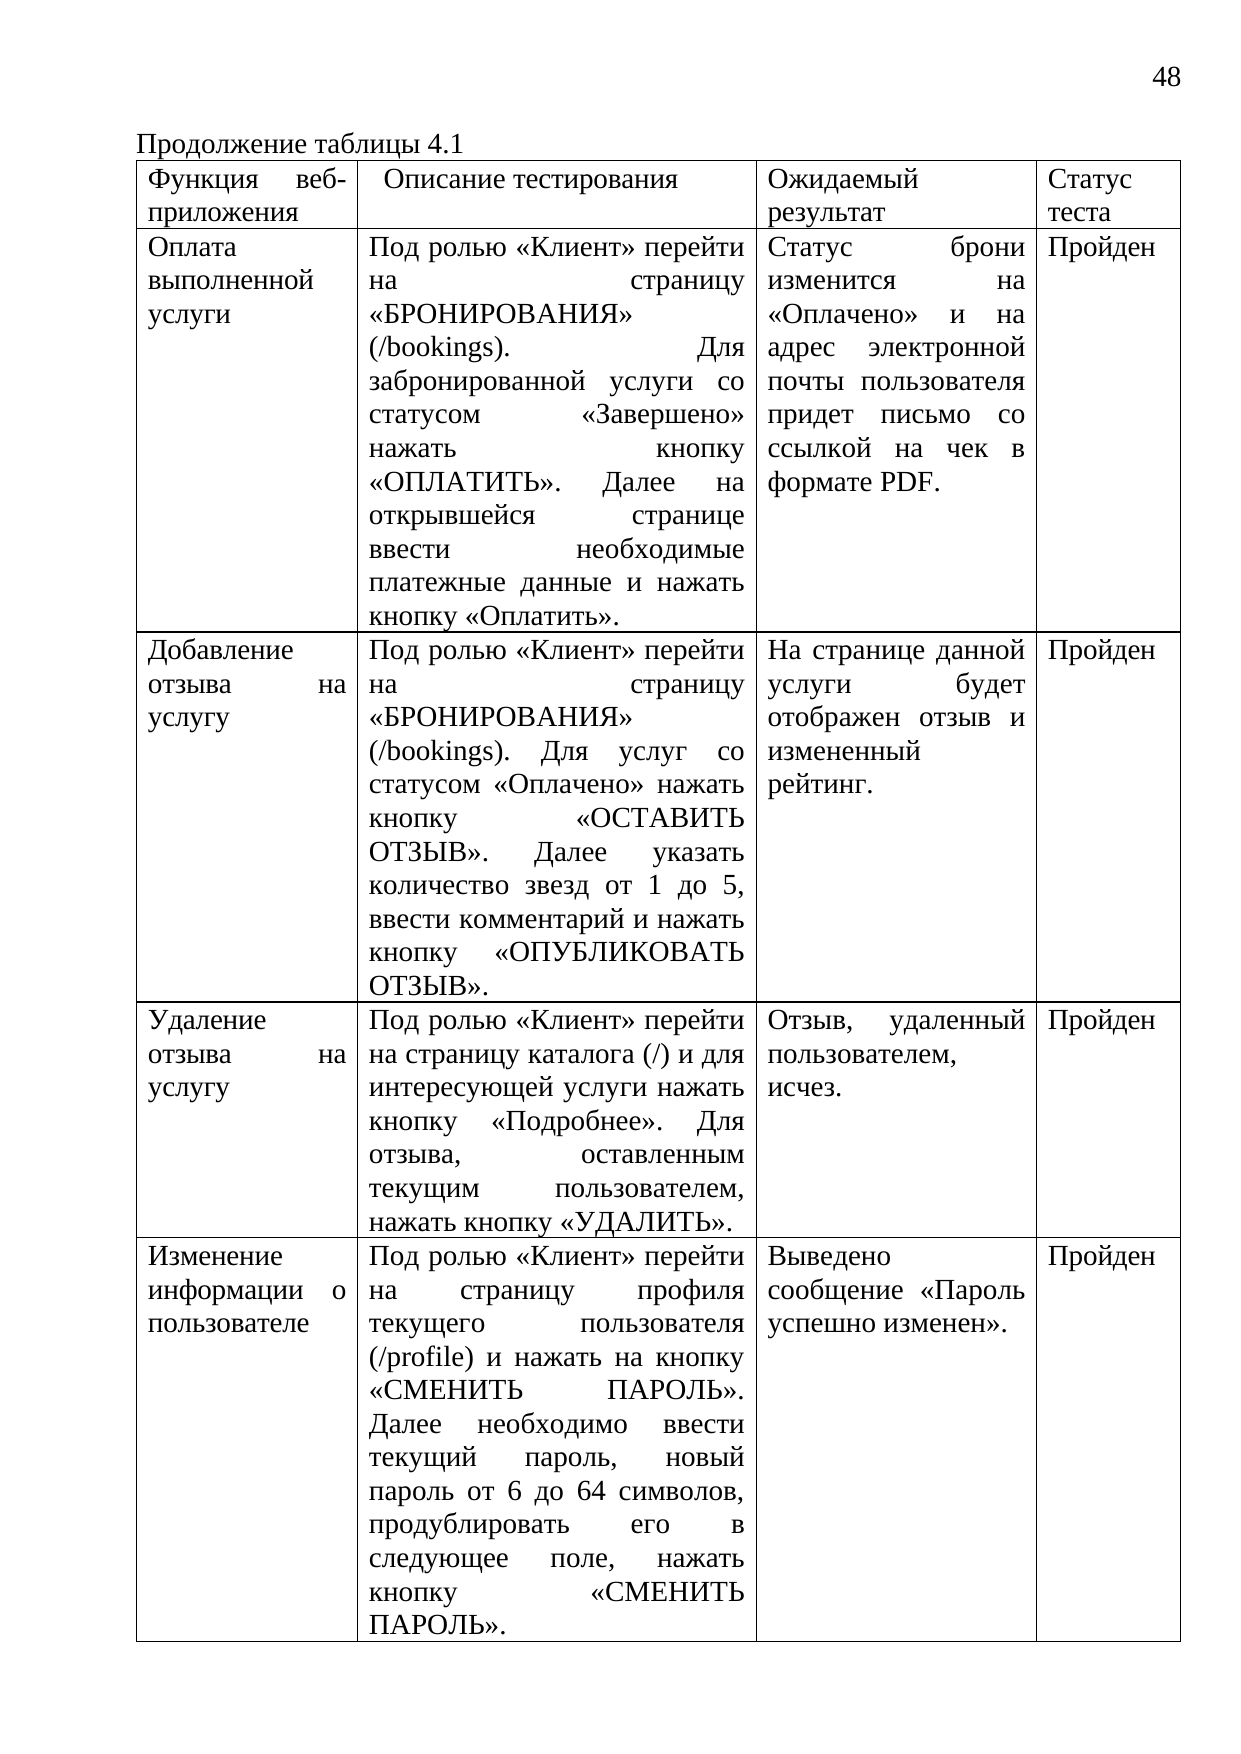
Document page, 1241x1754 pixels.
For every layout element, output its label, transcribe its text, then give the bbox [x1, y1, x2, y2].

table_cell Изменение информации о пользователе [137, 1238, 357, 1641]
table_header Ожидаемый результат [757, 161, 1036, 228]
table_cell Статус брони изменится на «Оплачено» и на адрес электронной почты пользователя придет письмо со ссылкой на чек в формате PDF. [757, 229, 1036, 631]
table_cell Удаление отзыва на услугу [137, 1003, 357, 1237]
table_cell Отзыв, удаленный пользователем, исчез. [757, 1003, 1036, 1237]
table_header Статус теста [1037, 161, 1180, 228]
table_cell Под ролью «Клиент» перейти на страницу «БРОНИРОВАНИЯ» (/bookings). Для забронированной услуги со статусом «Завершено» нажать кнопку «ОПЛАТИТЬ». Далее на открывшейся странице ввести необходимые платежные данные и нажать кнопку «Оплатить». [358, 229, 756, 631]
table_cell Пройден [1037, 229, 1180, 631]
table_cell Пройден [1037, 1238, 1180, 1641]
table_header Описание тестирования [358, 161, 756, 228]
table_cell На странице данной услуги будет отображен отзыв и измененный рейтинг. [757, 633, 1036, 1001]
table_cell Пройден [1037, 633, 1180, 1001]
text Продолжение таблицы 4.1 [136, 126, 1181, 160]
table_cell Оплата выполненной услуги [137, 229, 357, 631]
table_cell Под ролью «Клиент» перейти на страницу профиля текущего пользователя (/profile) и нажать на кнопку «СМЕНИТЬ ПАРОЛЬ». Далее необходимо ввести текущий пароль, новый пароль от 6 до 64 символов, продублировать его в следующее поле, нажать кнопку «СМЕНИТЬ ПАРОЛЬ». [358, 1238, 756, 1641]
table_cell Под ролью «Клиент» перейти на страницу каталога (/) и для интересующей услуги нажать кнопку «Подробнее». Для отзыва, оставленным текущим пользователем, нажать кнопку «УДАЛИТЬ». [358, 1003, 756, 1237]
table_header Функция веб-приложения [137, 161, 357, 228]
table_cell Пройден [1037, 1003, 1180, 1237]
table_cell Под ролью «Клиент» перейти на страницу «БРОНИРОВАНИЯ» (/bookings). Для услуг со статусом «Оплачено» нажать кнопку «ОСТАВИТЬ ОТЗЫВ». Далее указать количество звезд от 1 до 5, ввести комментарий и нажать кнопку «ОПУБЛИКОВАТЬ ОТЗЫВ». [358, 633, 756, 1001]
table_cell Добавление отзыва на услугу [137, 633, 357, 1001]
table_cell Выведено сообщение «Пароль успешно изменен». [757, 1238, 1036, 1641]
